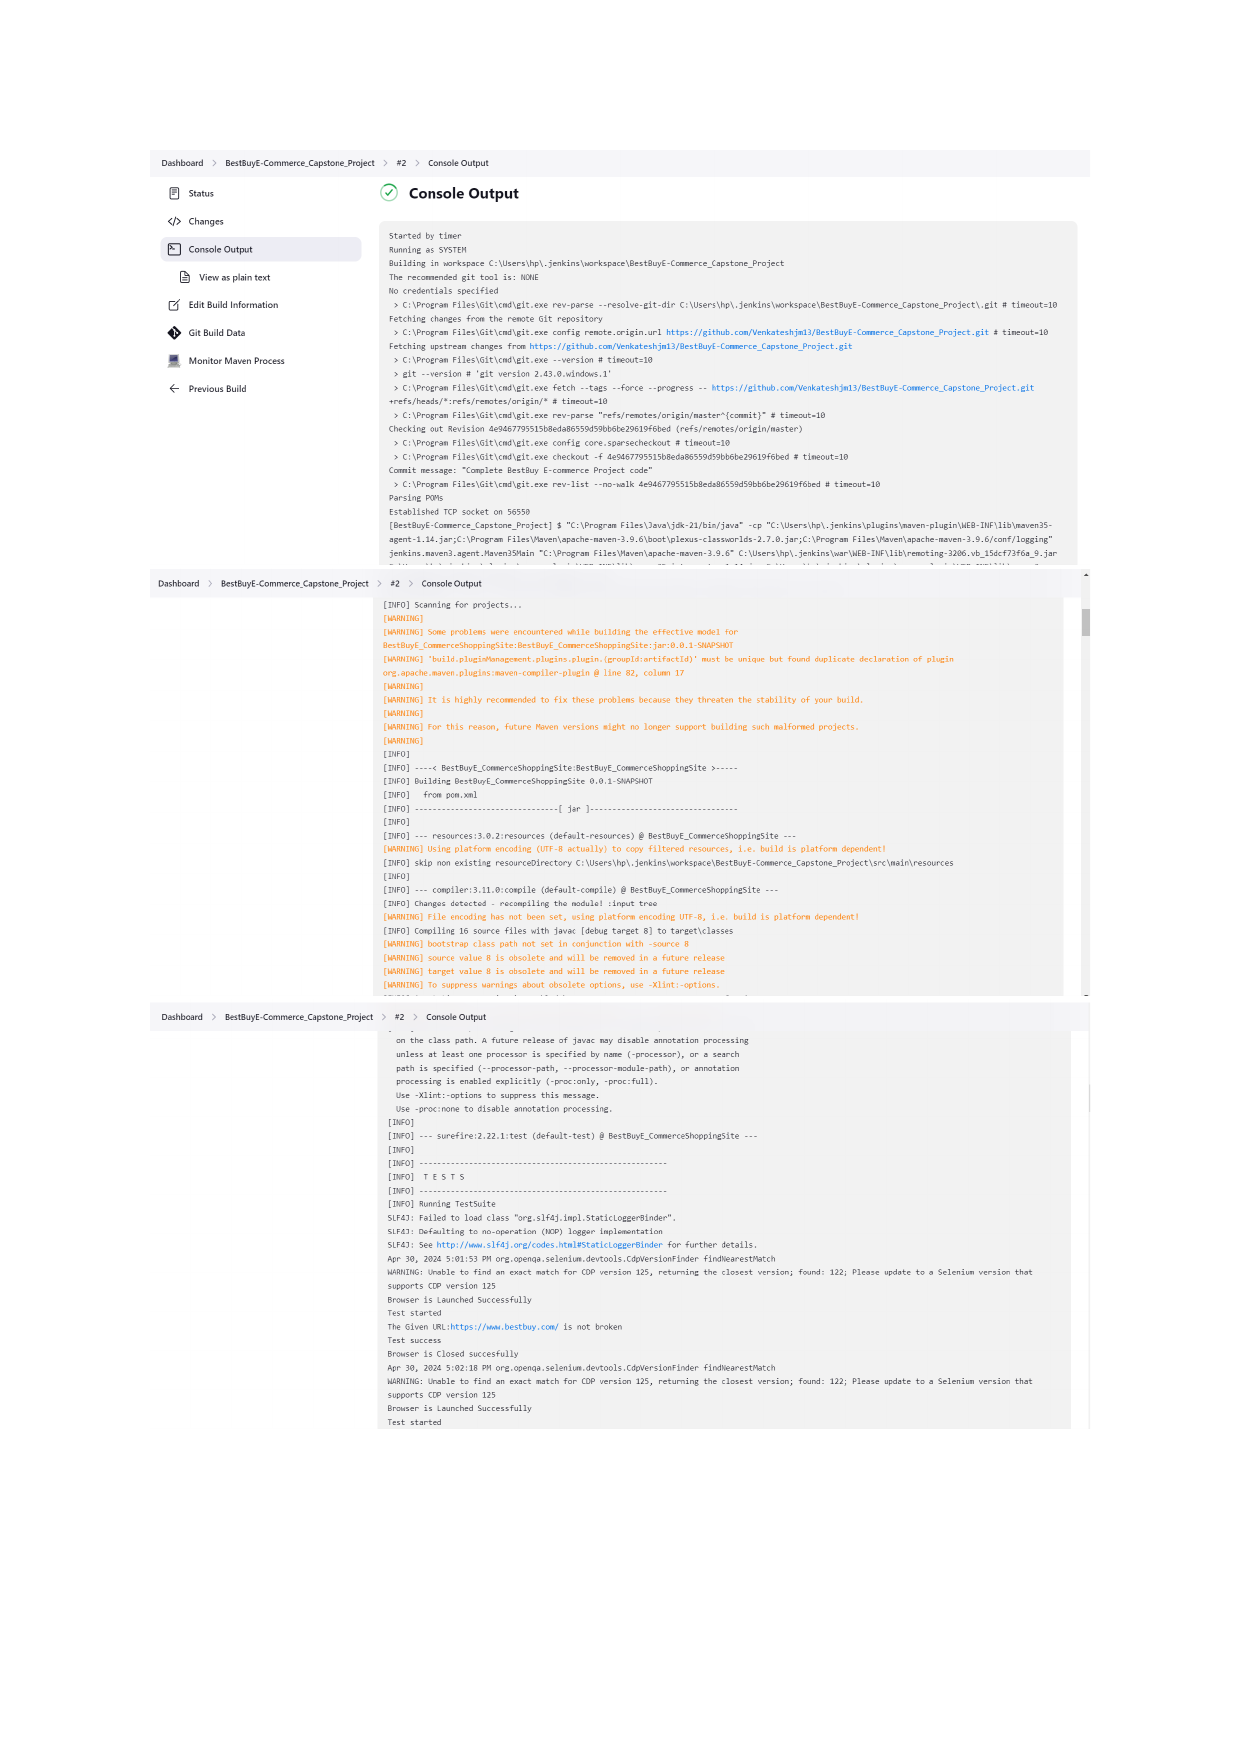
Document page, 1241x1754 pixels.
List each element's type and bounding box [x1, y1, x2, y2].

picture [150, 568, 1091, 996]
picture [150, 999, 1091, 1429]
picture [150, 150, 1091, 565]
